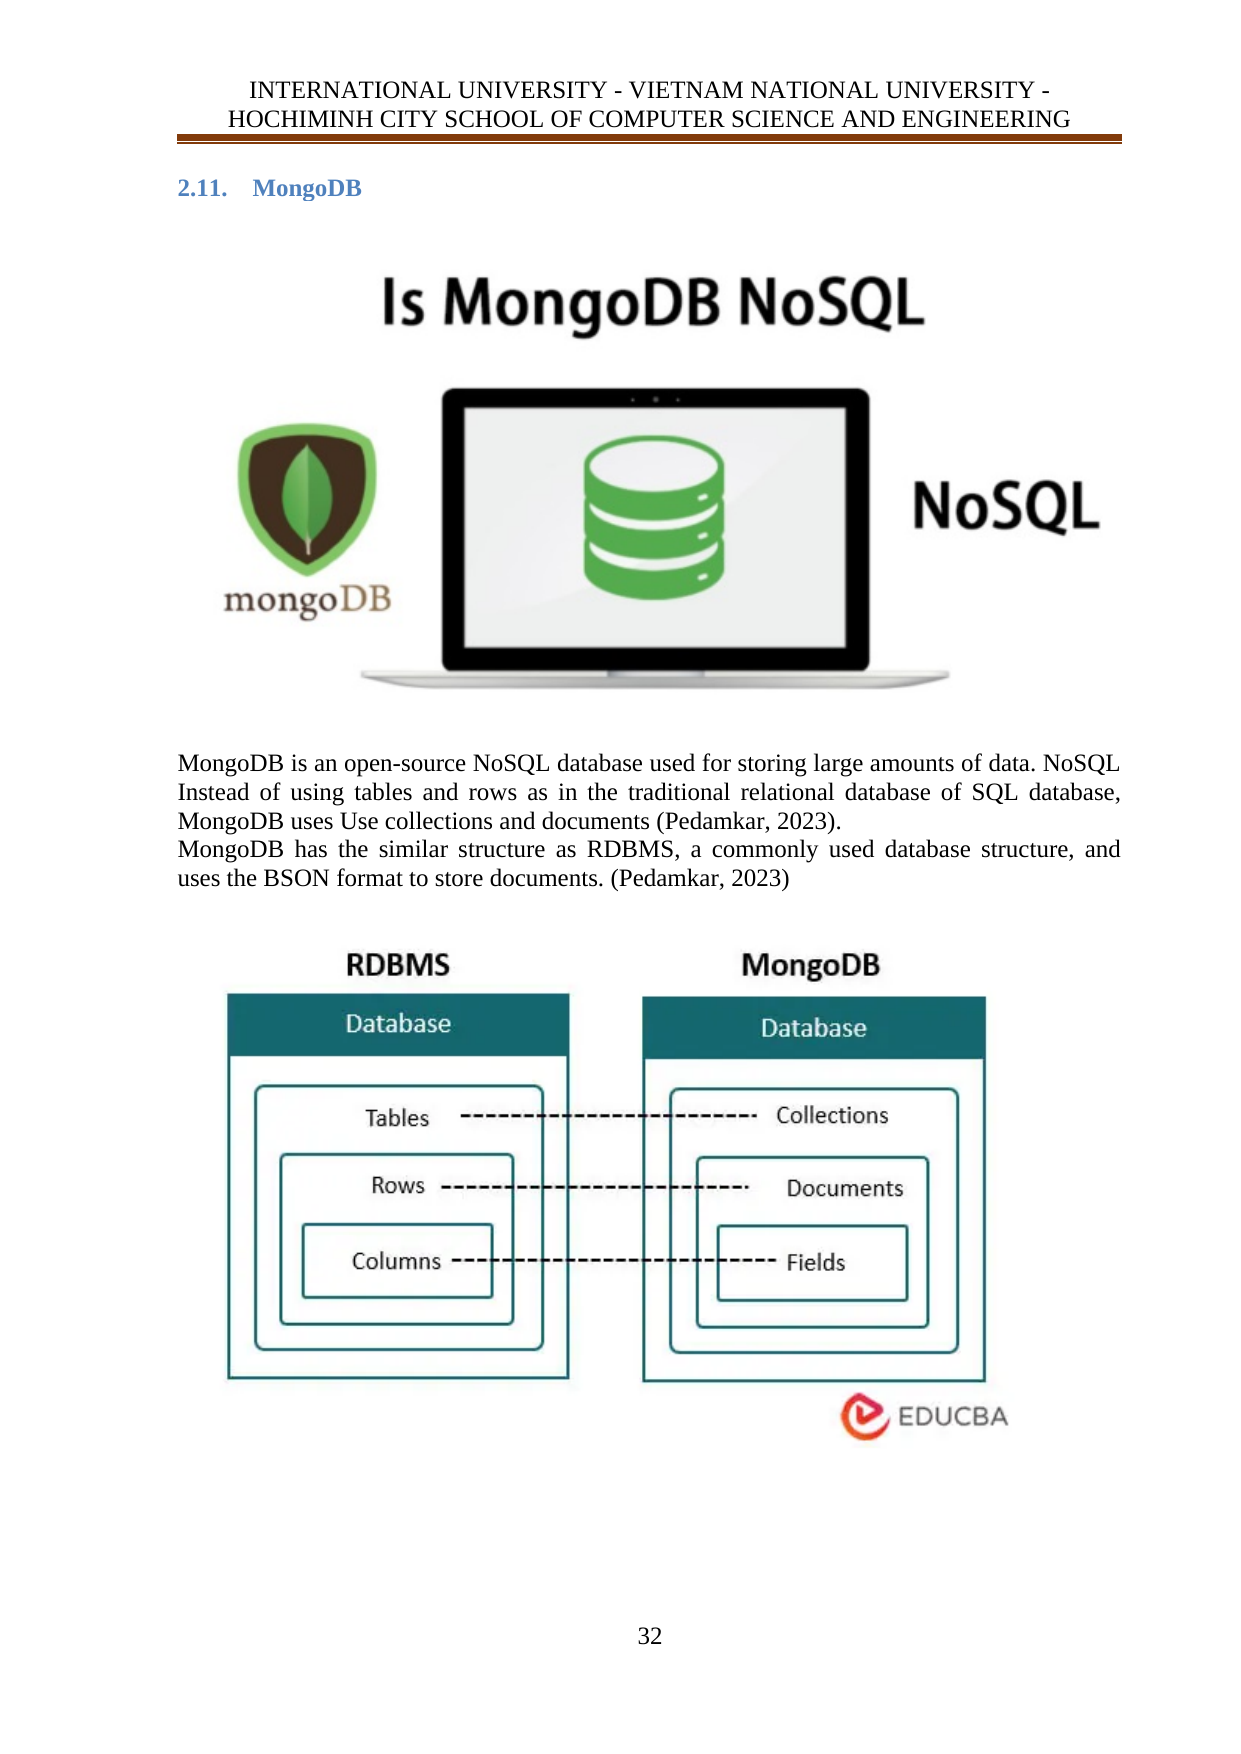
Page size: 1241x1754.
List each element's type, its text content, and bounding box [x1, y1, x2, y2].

picture [177, 201, 1115, 749]
text MongoDB has the similar structure as RDBMS, a commonly used database structure, and uses the BSON format to store documents. [177, 834, 1122, 892]
text MongoDB is an open-source NoSQL database used for storing large amounts of data. NoSQL Instead of using tables and rows as in the traditional relational database of SQL database, MongoDB uses Use collections and documents. [177, 748, 1122, 834]
picture [177, 892, 1123, 1466]
subtitle MongoDB [177, 173, 1122, 201]
